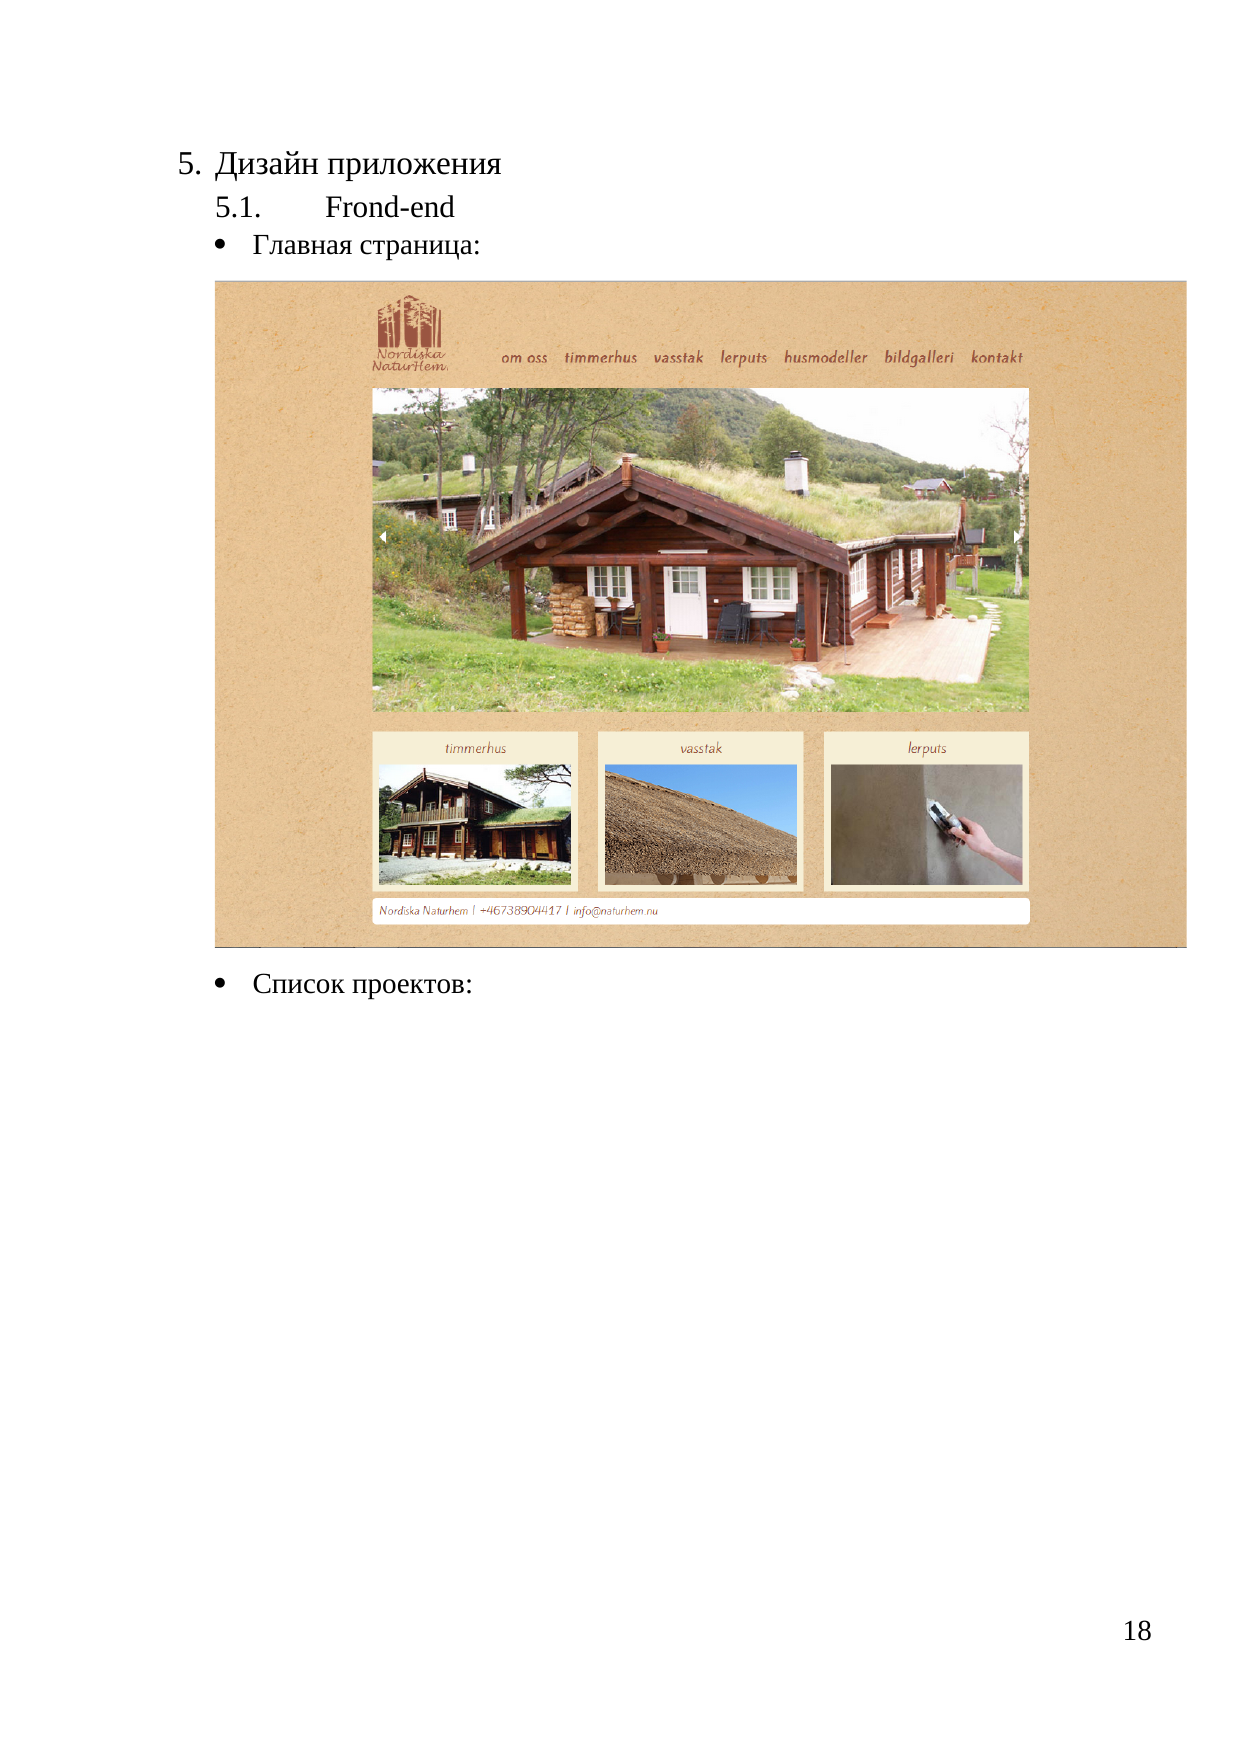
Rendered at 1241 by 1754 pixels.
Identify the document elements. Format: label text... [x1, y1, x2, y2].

subtitle Frond-end [215, 189, 1152, 224]
subtitle Дизайн приложения [177, 143, 1152, 181]
list Главная страница: [215, 227, 1152, 261]
picture [214, 280, 1187, 948]
list Список проектов: [215, 966, 1152, 1000]
